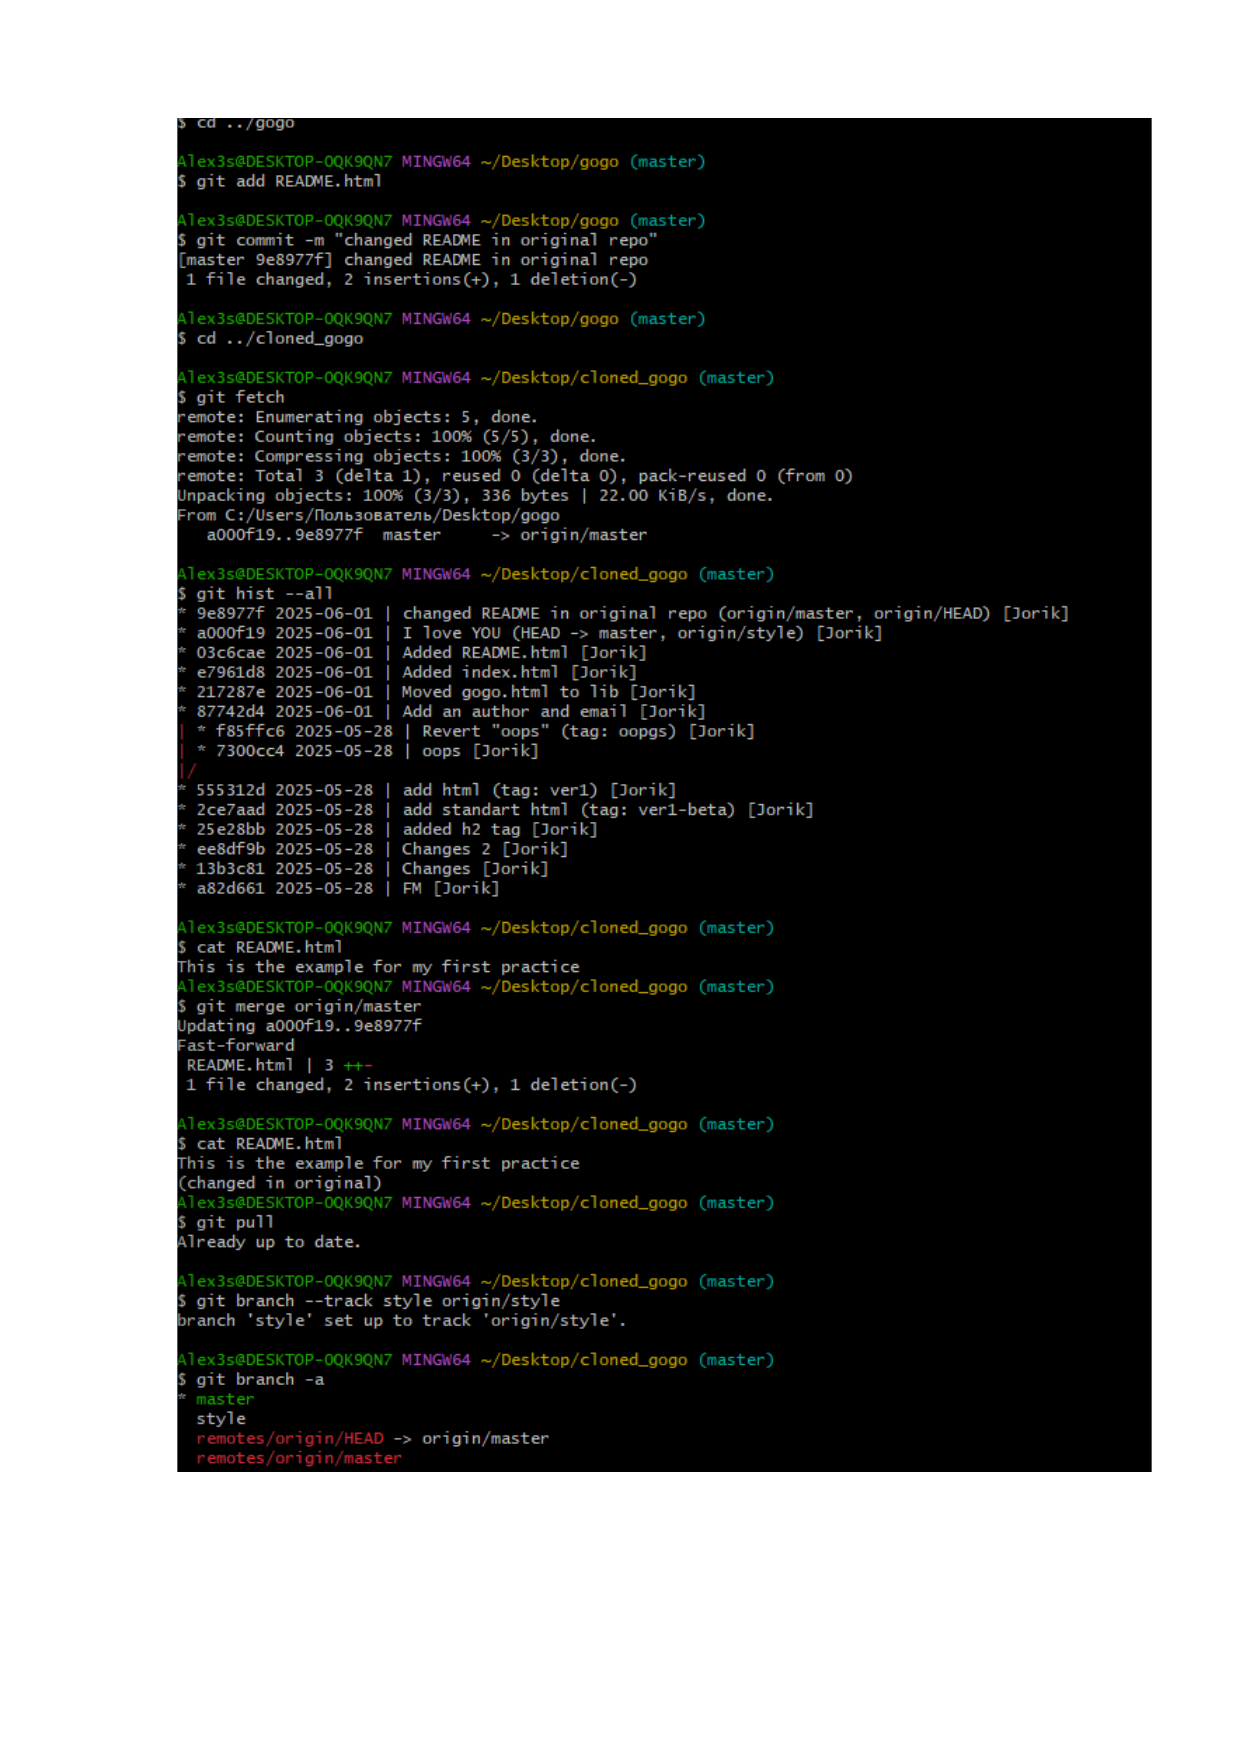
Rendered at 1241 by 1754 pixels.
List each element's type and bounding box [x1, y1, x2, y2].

picture [177, 118, 1152, 1472]
